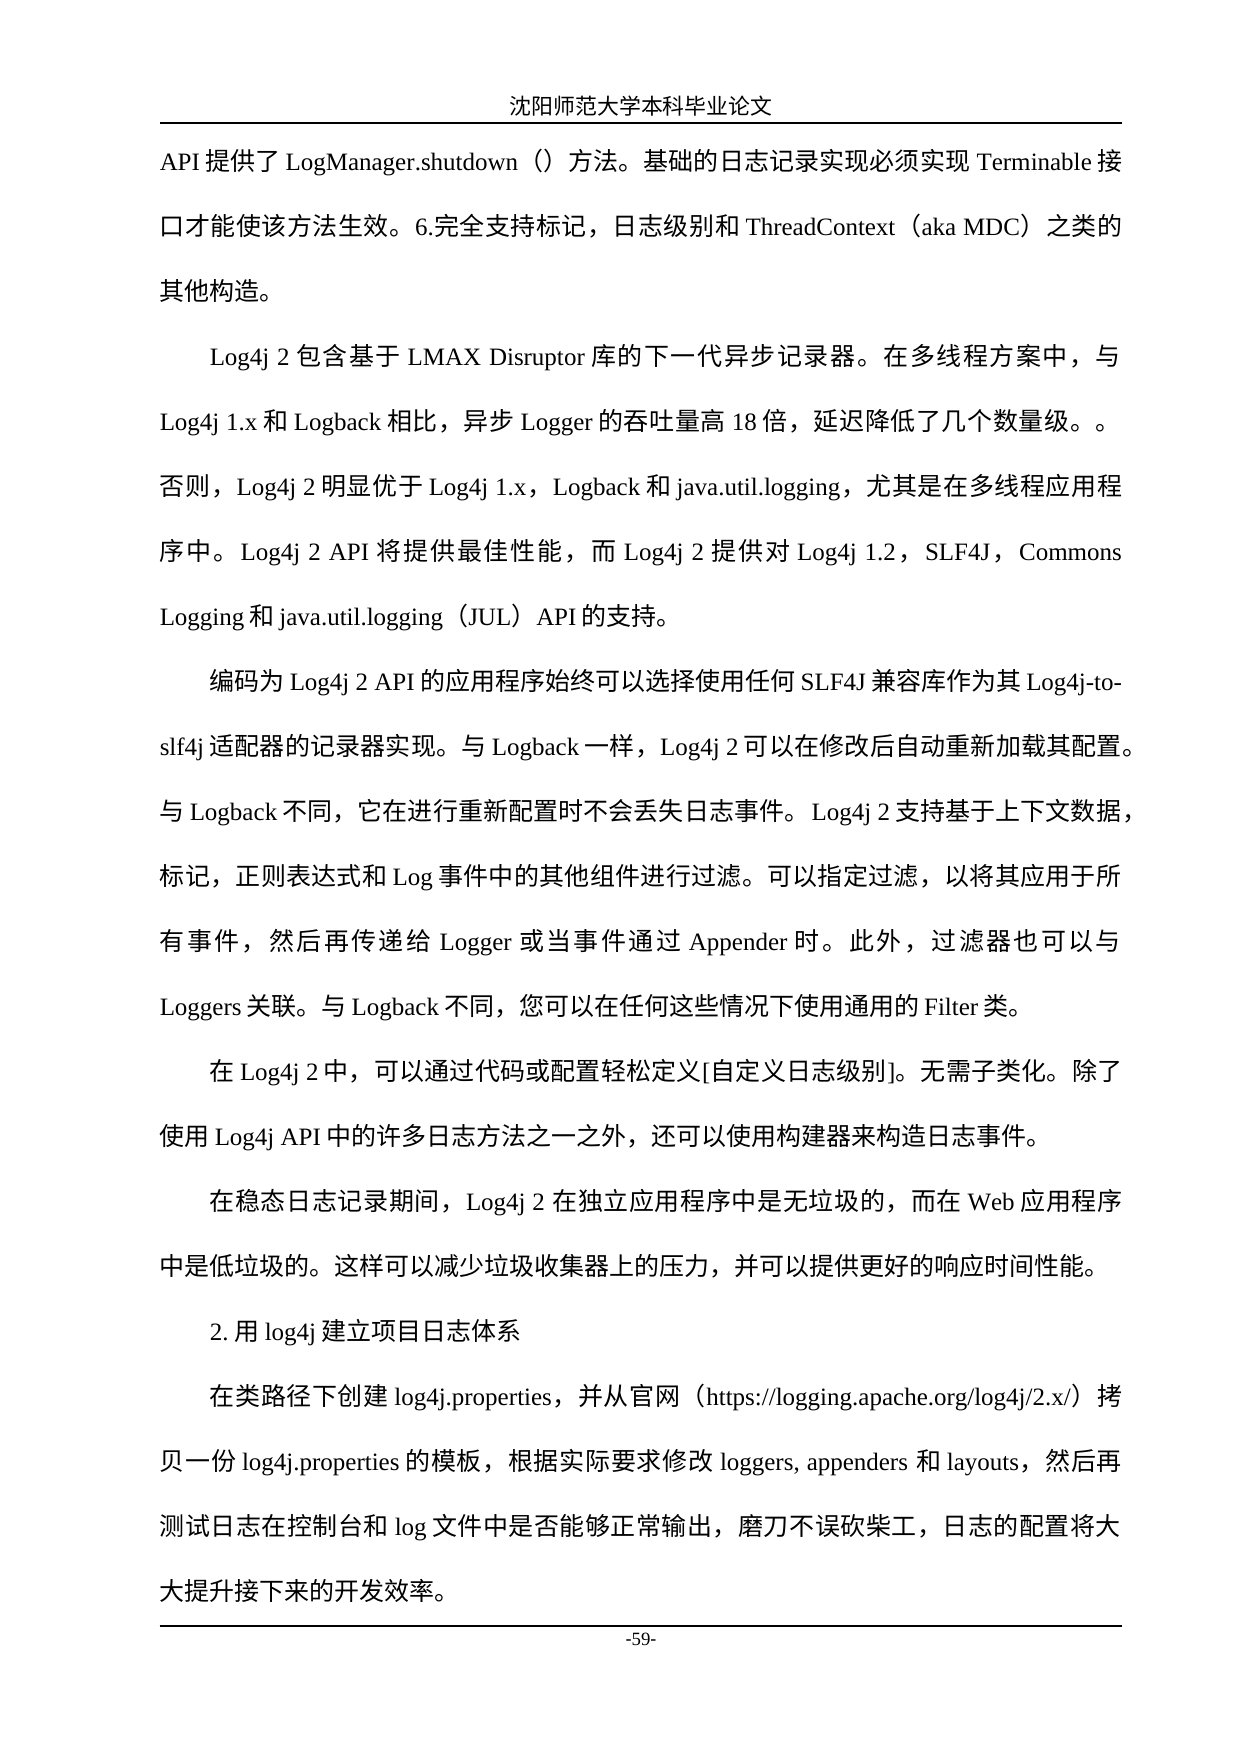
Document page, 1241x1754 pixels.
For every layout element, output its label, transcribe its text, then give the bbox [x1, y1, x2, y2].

text Log4j 2包含基于LMAX Disruptor库的下一代异步记录器。在多线程方案中，与Log4j 1.x和Logback相比，异步Logger的吞吐量高18倍，延迟降低了几个数量级。。否则，Log4j 2明显优于Log4j 1.x，Logback和java.util.logging，尤其是在多线程应用程序中。Log4j 2 API将提供最佳性能，而Log4j 2提供对Log4j 1.2，SLF4J，Commons Logging和java.util.logging（JUL）API的支持。 [159, 322, 1122, 647]
text 在类路径下创建log4j.properties，并从官网（https://logging.apache.org/log4j/2.x/）拷贝一份log4j.properties的模板，根据实际要求修改loggers, appenders 和layouts，然后再测试日志在控制台和log文件中是否能够正常输出，磨刀不误砍柴工，日志的配置将大大提升接下来的开发效率。 [159, 1362, 1122, 1622]
text 在稳态日志记录期间，Log4j 2 在独立应用程序中是无垃圾的，而在Web应用程序中是低垃圾的。这样可以减少垃圾收集器上的压力，并可以提供更好的响应时间性能。 [159, 1167, 1122, 1297]
text 2. 用log4j建立项目日志体系 [159, 1297, 1122, 1362]
text 在Log4j 2中，可以通过代码或配置轻松定义[自定义日志级别]。无需子类化。除了使用Log4j API中的许多日志方法之一之外，还可以使用构建器来构造日志事件。 [159, 1037, 1122, 1167]
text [159, 127, 1122, 322]
text 编码为Log4j 2 API的应用程序始终可以选择使用任何SLF4J兼容库作为其Log4j-to-slf4j适配器的记录器实现。与Logback一样，Log4j 2可以在修改后自动重新加载其配置。与Logback不同，它在进行重新配置时不会丢失日志事件。Log4j 2支持基于上下文数据，标记，正则表达式和Log事件中的其他组件进行过滤。可以指定过滤，以将其应用于所有事件，然后再传递给Logger或当事件通过Appender时。此外，过滤器也可以与Loggers关联。与Logback不同，您可以在任何这些情况下使用通用的Filter类。 [159, 647, 1122, 1037]
